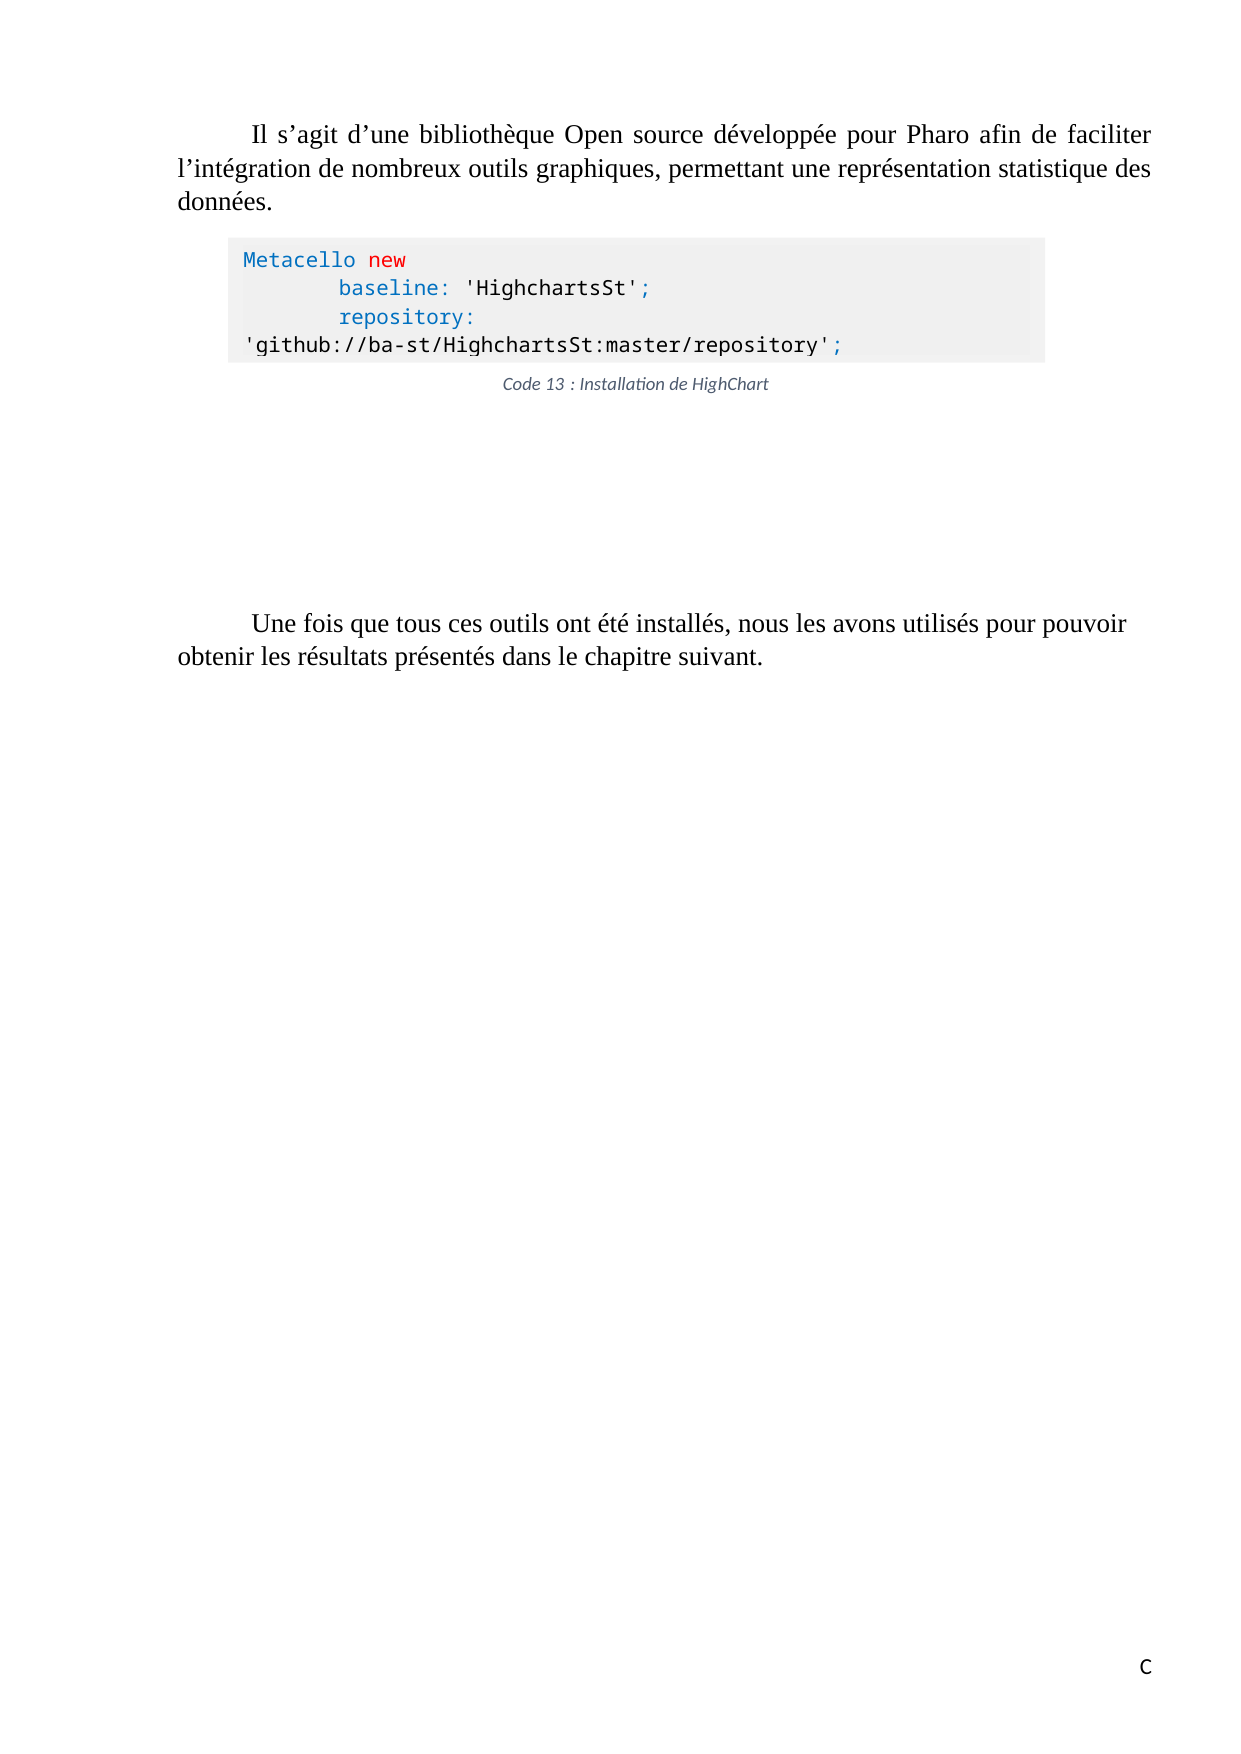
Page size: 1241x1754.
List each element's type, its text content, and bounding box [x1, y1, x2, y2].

text Il s’agit d’une bibliothèque Open source développée pour Pharo afin de faciliter l’intégration de nombreux outils graphiques, permettant une représentation statistique des données. [177, 118, 1152, 216]
text Une fois que tous ces outils ont été installés, nous les avons utilisés pour pouvoir obtenir les résultats présentés dans le chapitre suivant. [177, 607, 1152, 672]
